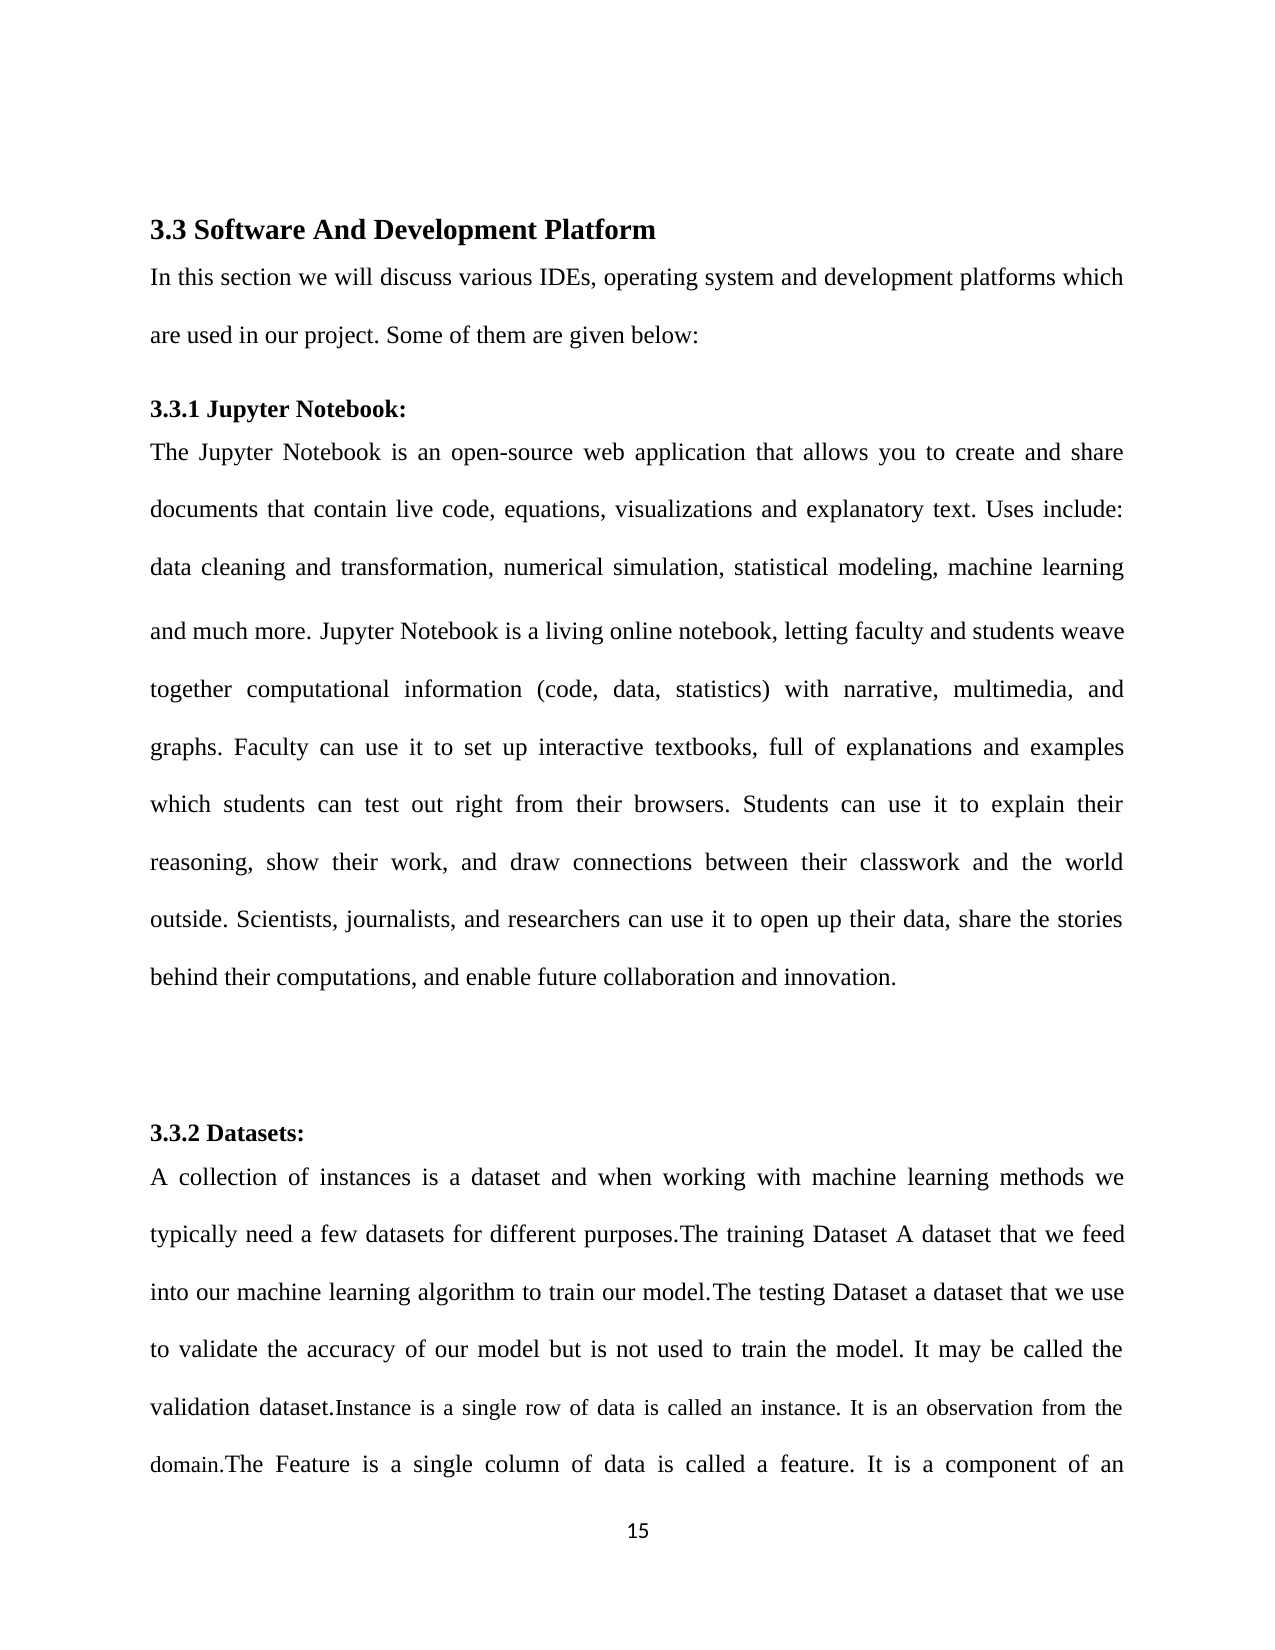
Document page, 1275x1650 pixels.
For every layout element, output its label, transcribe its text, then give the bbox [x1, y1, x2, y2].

text The Jupyter Notebook is an open-source web application that allows you to create and share documents that contain live code, equations, visualizations and explanatory text. Uses include: data cleaning and transformation, numerical simulation, statistical modeling, machine learning and much more. Jupyter Notebook is a living online notebook, letting faculty and students weave together computational information (code, data, statistics) with narrative, multimedia, and graphs. Faculty can use it to set up interactive textbooks, full of explanations and examples which students can test out right from their browsers. Students can use it to explain their reasoning, show their work, and draw connections between their classwork and the world outside. Scientists, journalists, and researchers can use it to open up their data, share the stories behind their computations, and enable future collaboration and innovation. [150, 437, 1125, 991]
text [150, 1363, 1125, 1478]
subtitle 3.3.2 Datasets: [150, 1118, 1125, 1147]
subtitle 3.3 Software And Development Platform [150, 212, 1125, 246]
subtitle 3.3.1 Jupyter Notebook: [150, 394, 1125, 423]
text In this section we will discuss various IDEs, operating system and development platforms which are used in our project. Some of them are given below: [150, 262, 1125, 348]
